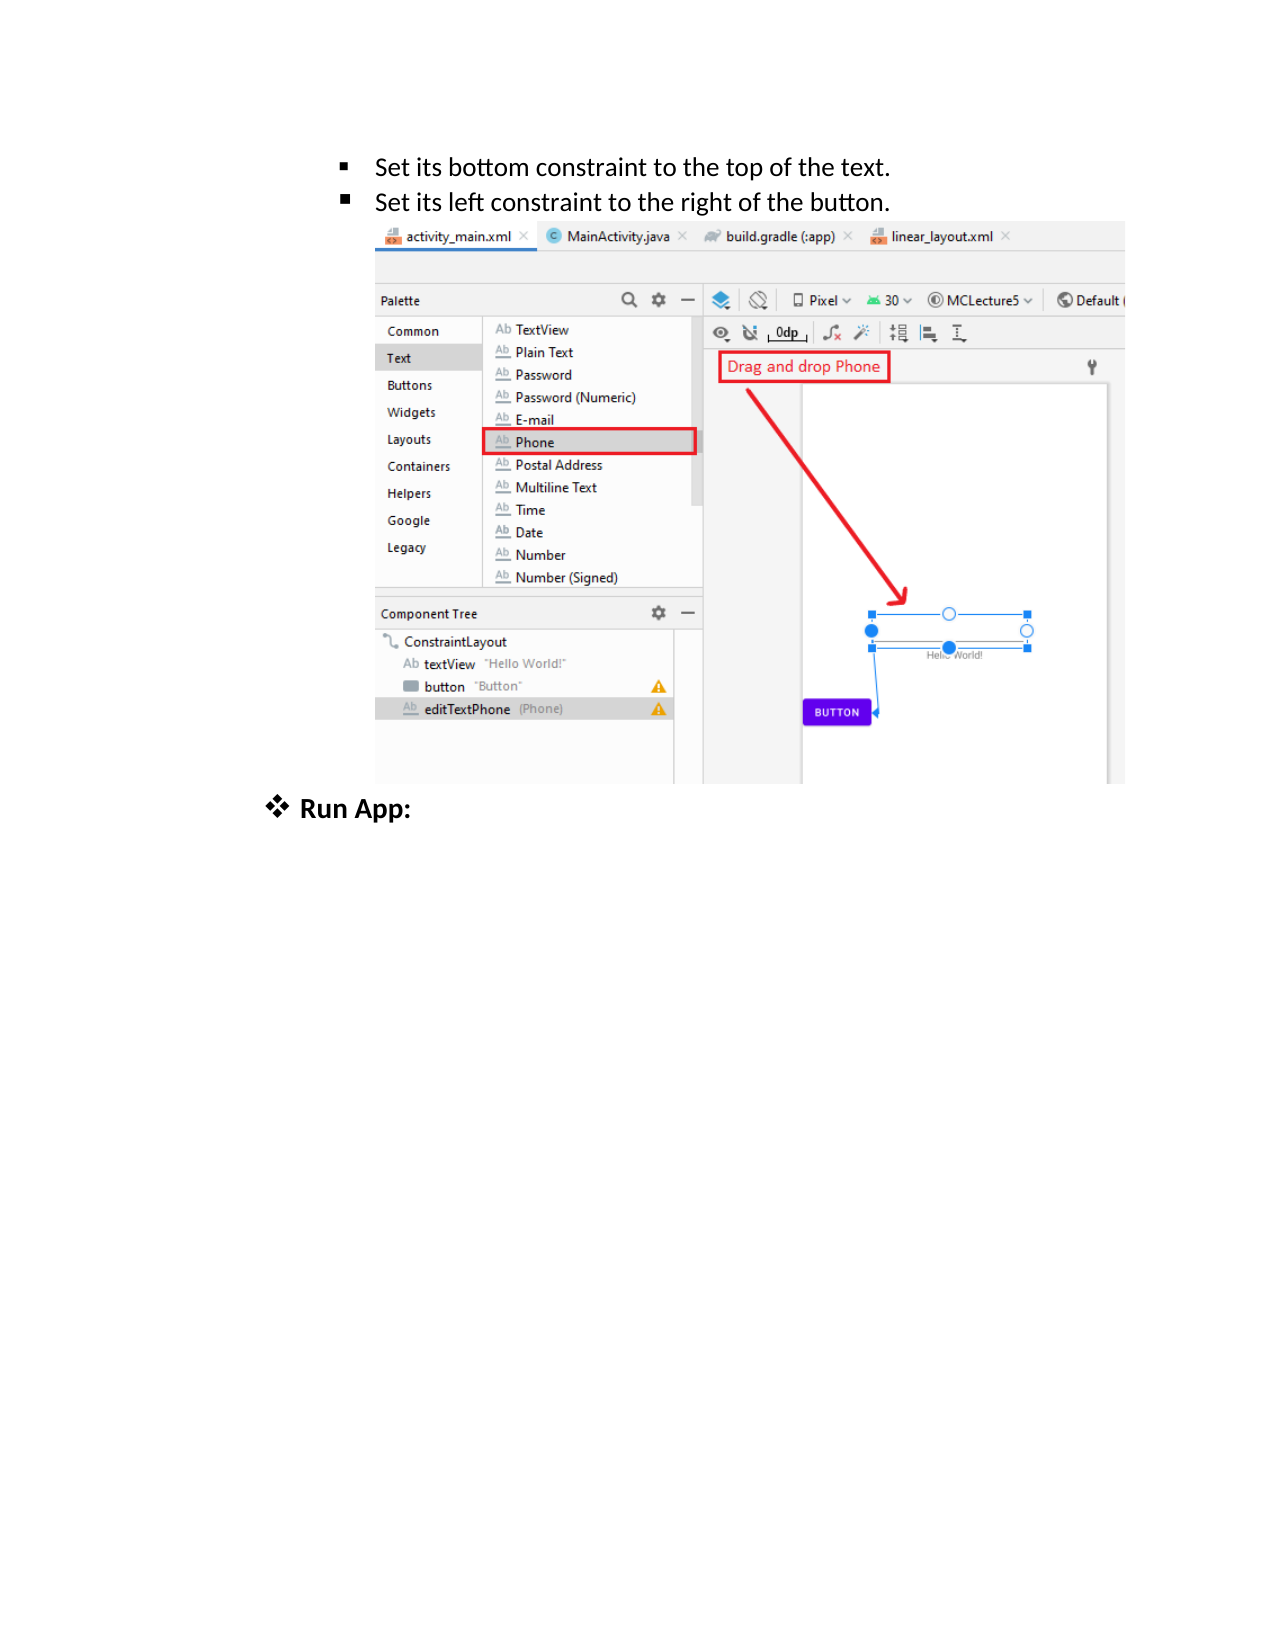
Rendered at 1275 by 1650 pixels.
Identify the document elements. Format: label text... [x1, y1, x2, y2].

list Run App: [262, 786, 1125, 827]
picture [375, 221, 1125, 784]
list Set its bottom constraint to the top of the text. [337, 150, 1125, 183]
